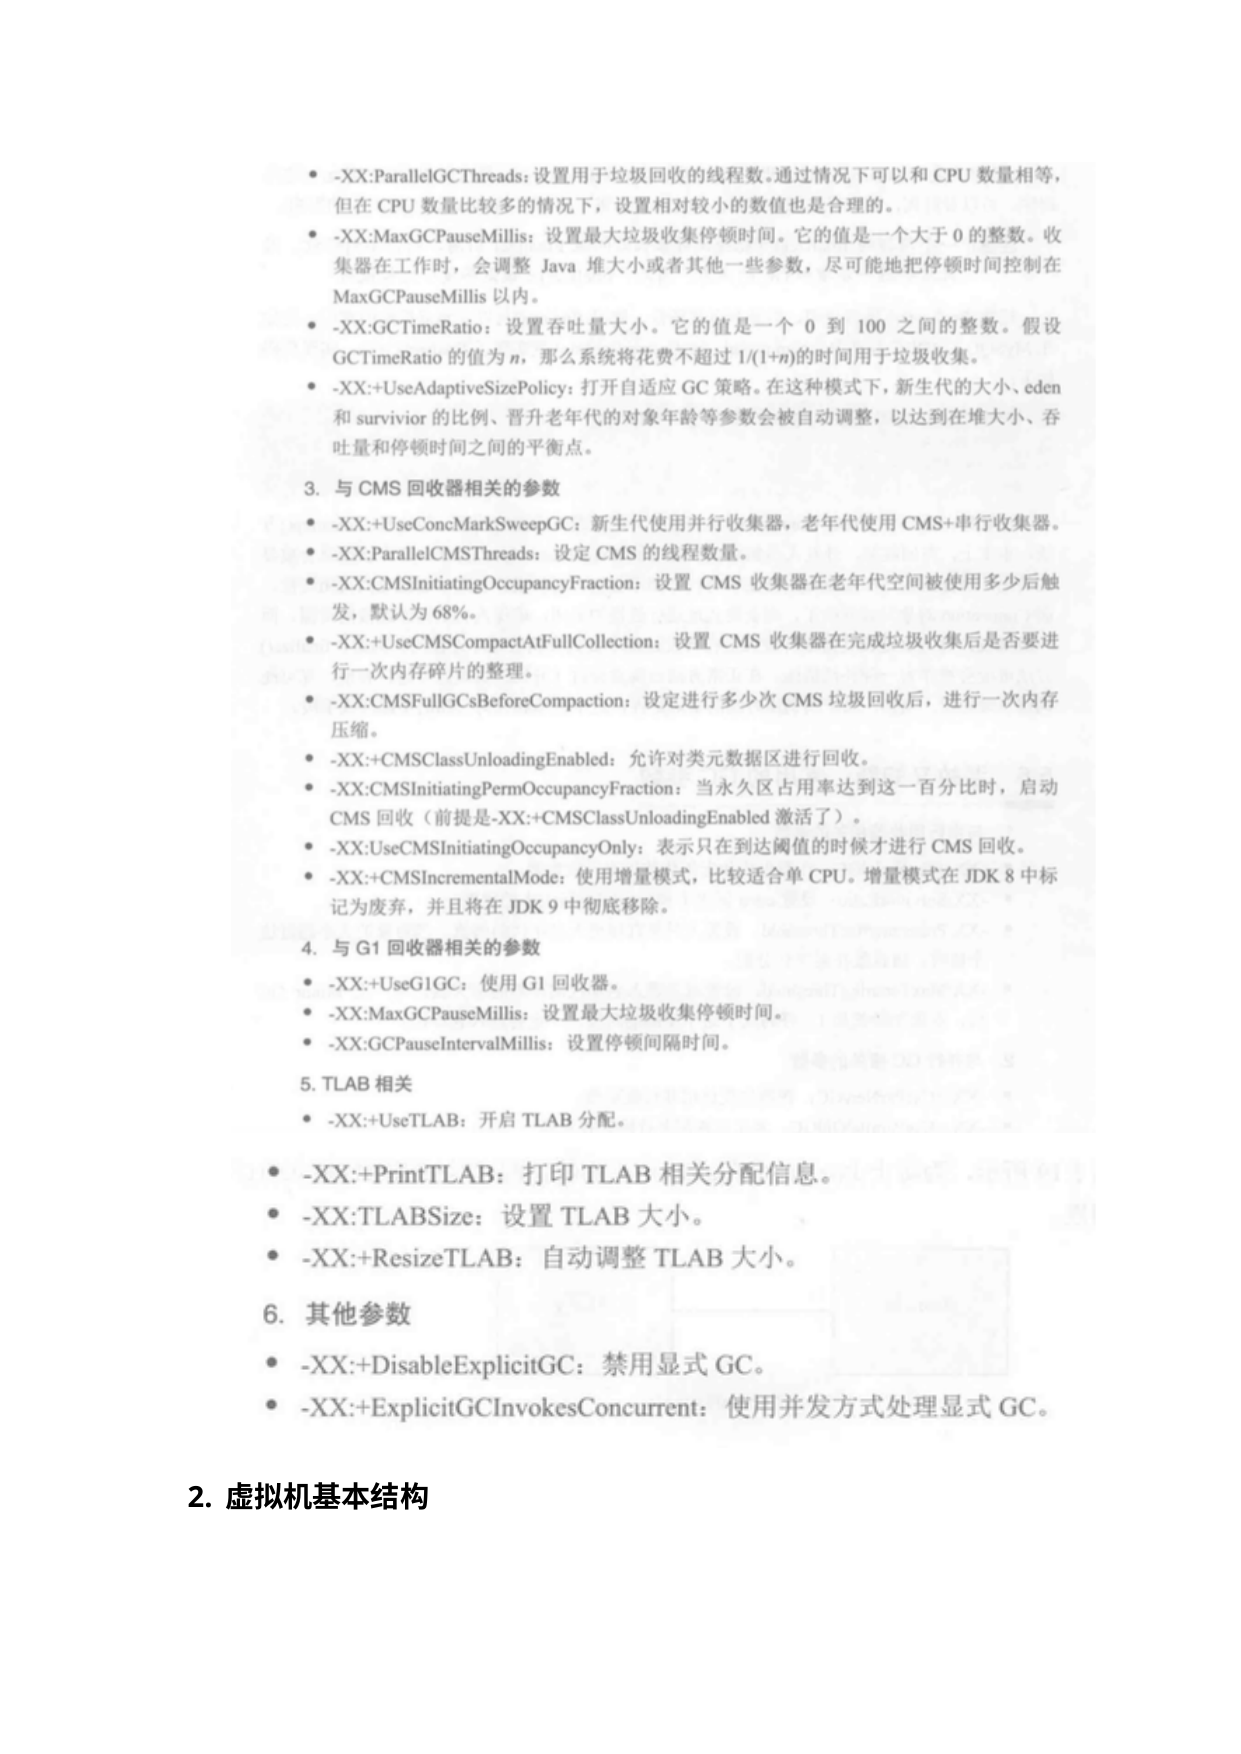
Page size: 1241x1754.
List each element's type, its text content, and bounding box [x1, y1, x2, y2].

list 虚拟机基本结构 [187, 1462, 1053, 1527]
picture [231, 162, 1096, 1133]
picture [231, 1137, 1096, 1448]
